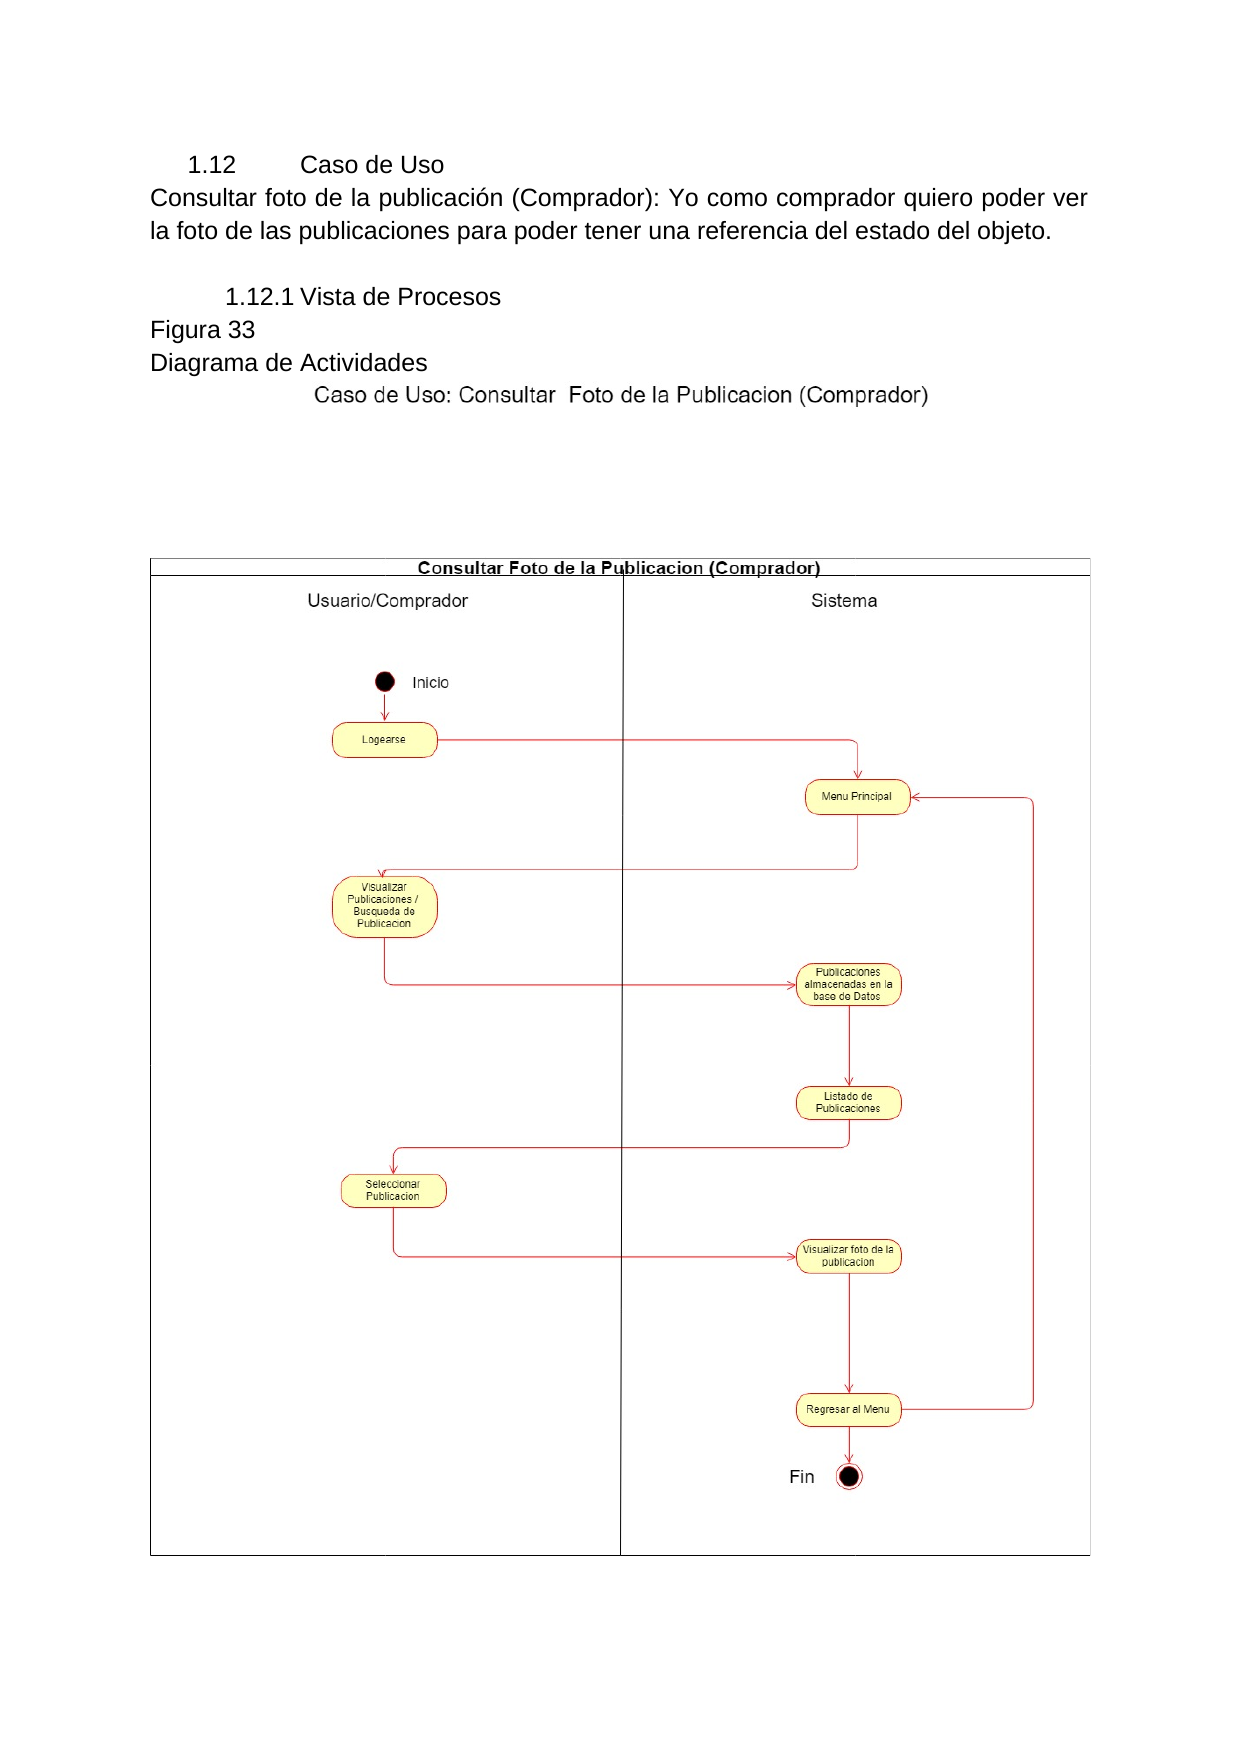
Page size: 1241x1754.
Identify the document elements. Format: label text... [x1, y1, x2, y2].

text Figura 33 [150, 315, 1090, 344]
text Diagrama de Actividades [150, 348, 1090, 377]
text Consultar foto de la publicación (Comprador): Yo como comprador quiero poder ver la foto de las publicaciones para poder tener una referencia del estado del objeto. [150, 183, 1090, 245]
list Caso de Uso [187, 150, 1090, 179]
list Vista de Procesos [225, 282, 1090, 311]
picture [150, 381, 1091, 1557]
